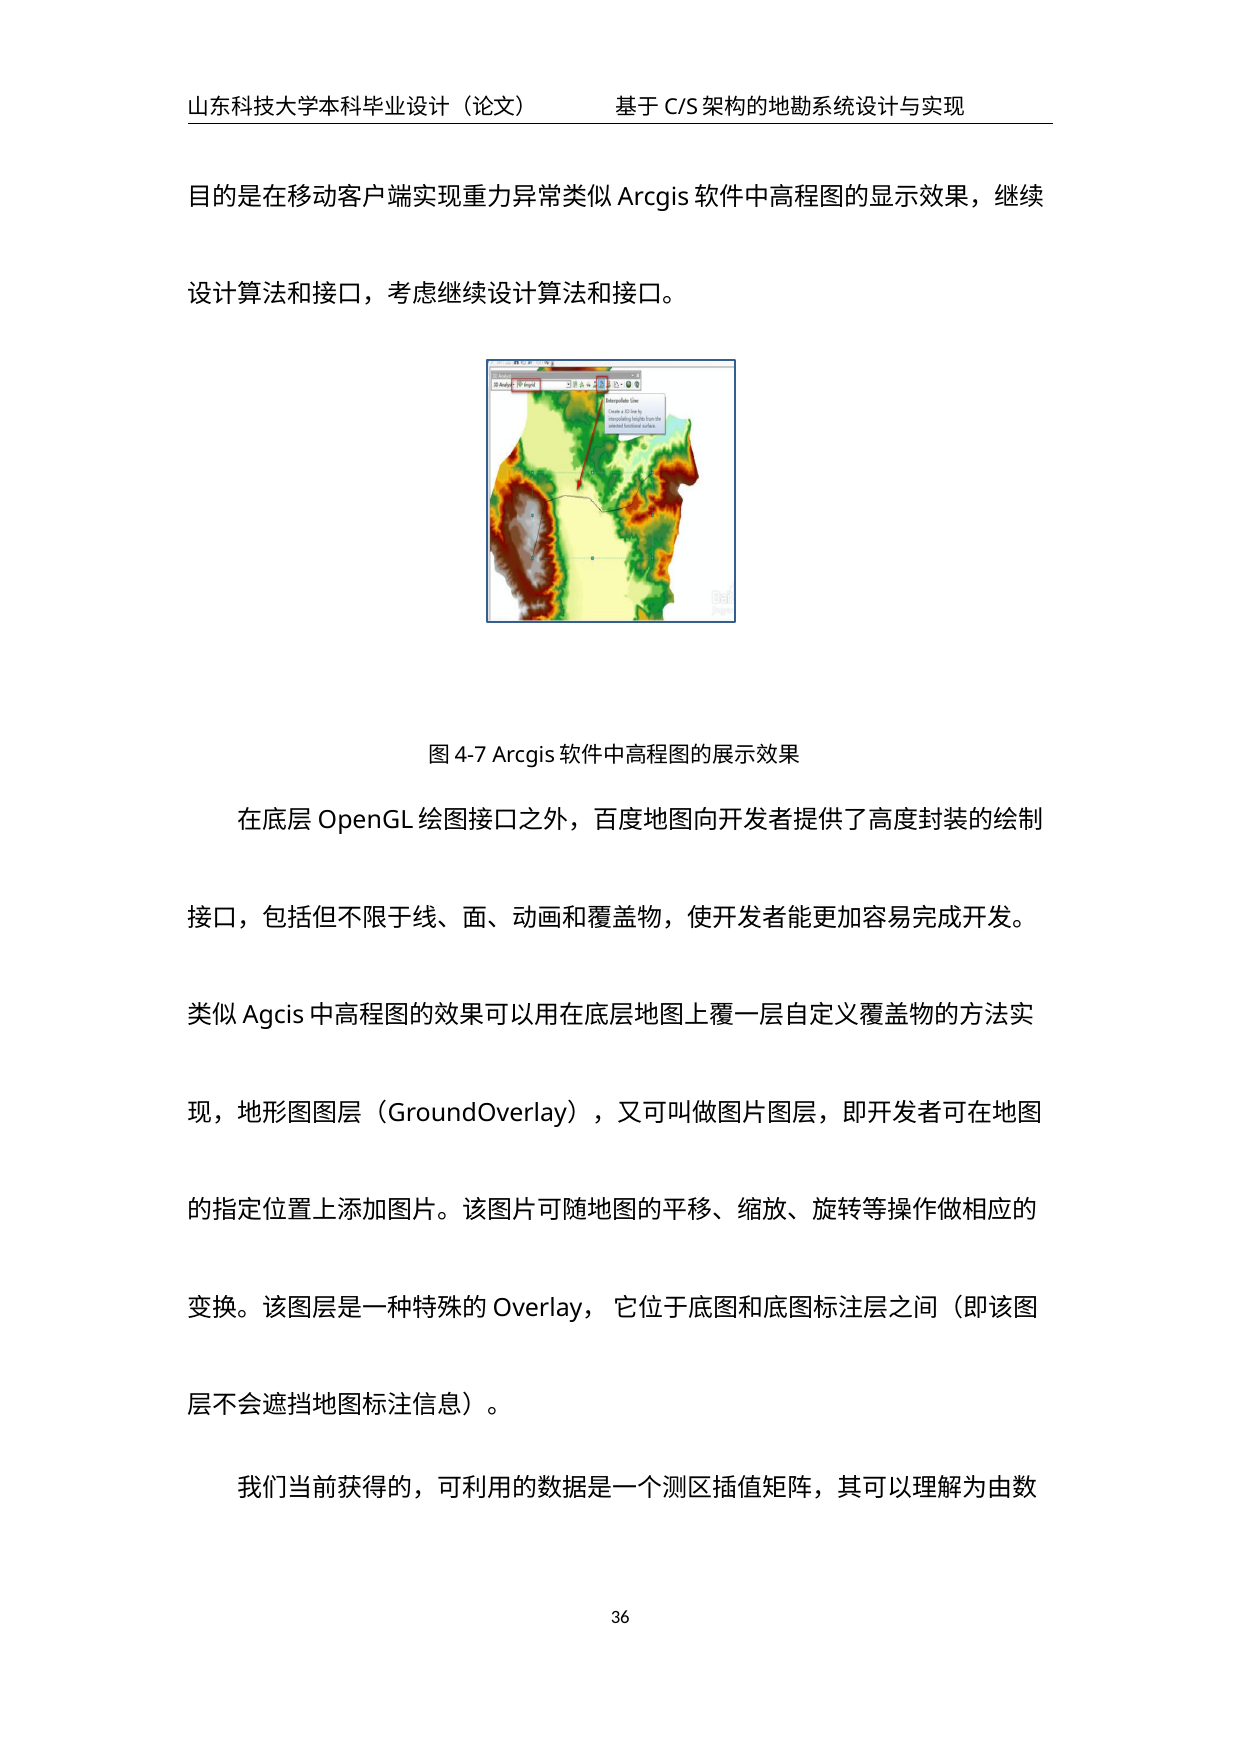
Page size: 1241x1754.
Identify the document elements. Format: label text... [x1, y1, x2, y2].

text 图4-7 Arcgis软件中高程图的展示效果 [187, 737, 1053, 769]
text 在底层OpenGL绘图接口之外，百度地图向开发者提供了高度封装的绘制接口，包括但不限于线、面、动画和覆盖物，使开发者能更加容易完成开发。类似Agcis中高程图的效果可以用在底层地图上覆一层自定义覆盖物的方法实现，地形图图层（GroundOverlay），又可叫做图片图层，即开发者可在地图的指定位置上添加图片。该图片可随地图的平移、缩放、旋转等操作做相应的变换。该图层是一种特殊的Overlay， 它位于底图和底图标注层之间（即该图层不会遮挡地图标注信息）。 [187, 785, 1053, 1435]
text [187, 162, 1053, 324]
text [187, 1453, 1053, 1518]
picture [488, 361, 734, 621]
